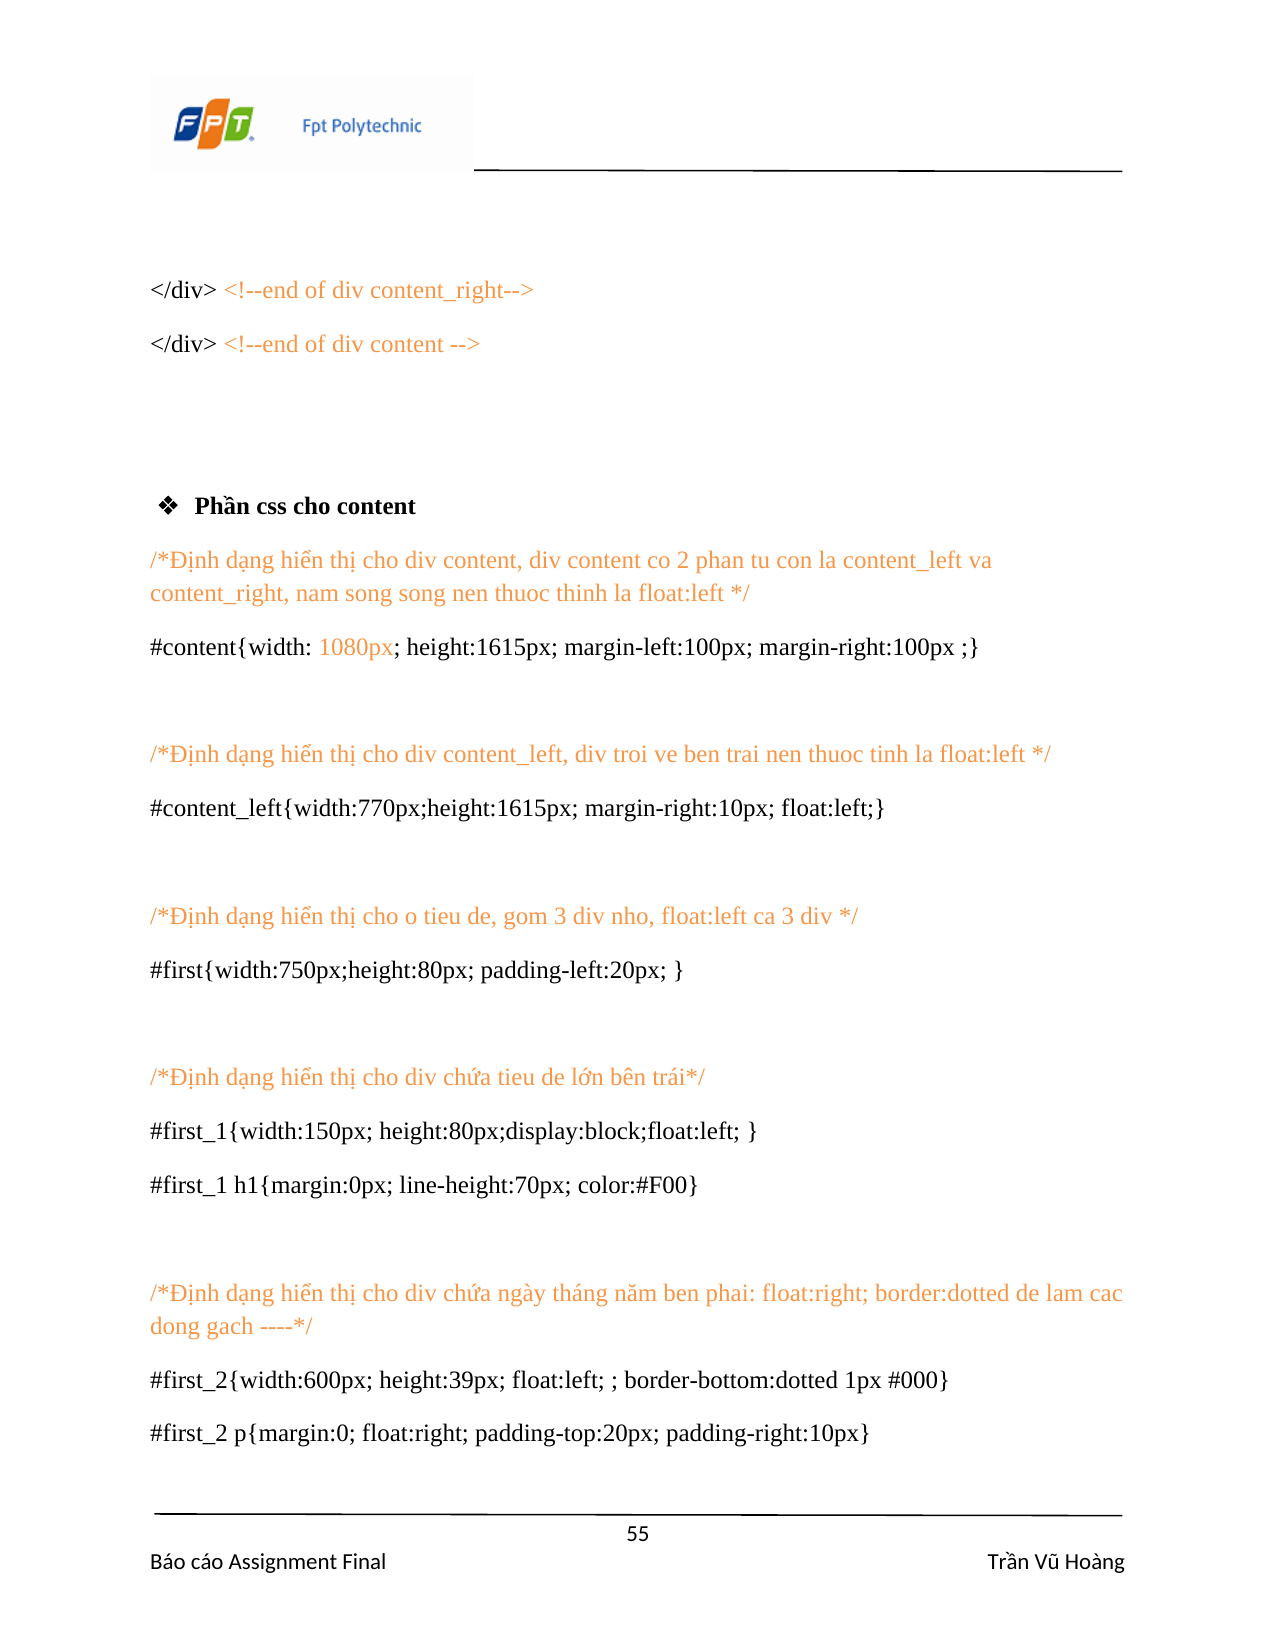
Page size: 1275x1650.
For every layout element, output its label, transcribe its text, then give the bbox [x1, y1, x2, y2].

text #first_2{width:600px; height:39px; float:left; ; border-bottom:dotted 1px #000} [150, 1365, 1125, 1393]
picture [150, 75, 474, 172]
text /*Định dạng hiển thị cho o tieu de, gom 3 div nho, float:left ca 3 div */ [150, 901, 1125, 929]
text #first_1 h1{margin:0px; line-height:70px; color:#F00} [150, 1170, 1125, 1199]
list Phần css cho content [157, 491, 1125, 519]
text #first{width:750px;height:80px; padding-left:20px; } [150, 955, 1125, 983]
text </div> <!--end of div content --> [150, 329, 1125, 358]
text #content{width: 1080px; height:1615px; margin-left:100px; margin-right:100px ;} [150, 632, 1125, 660]
text /*Định dạng hiển thị cho div content, div content co 2 phan tu con la content_left va content_right, nam song song nen thuoc thinh la float:left */ [150, 545, 1125, 606]
text /*Định dạng hiển thị cho div chứa ngày tháng năm ben phai: float:right; border:dotted de lam cac dong gach ----*/ [150, 1278, 1125, 1339]
text #content_left{width:770px;height:1615px; margin-right:10px; float:left;} [150, 793, 1125, 822]
text #first_1{width:150px; height:80px;display:block;float:left; } [150, 1116, 1125, 1145]
text /*Định dạng hiển thị cho div chứa tieu de lớn bên trái*/ [150, 1062, 1125, 1091]
text </div> <!--end of div content_right--> [150, 275, 1125, 304]
text /*Định dạng hiển thị cho div content_left, div troi ve ben trai nen thuoc tinh la float:left */ [150, 739, 1125, 768]
text #first_2 p{margin:0; float:right; padding-top:20px; padding-right:10px} [150, 1418, 1125, 1447]
